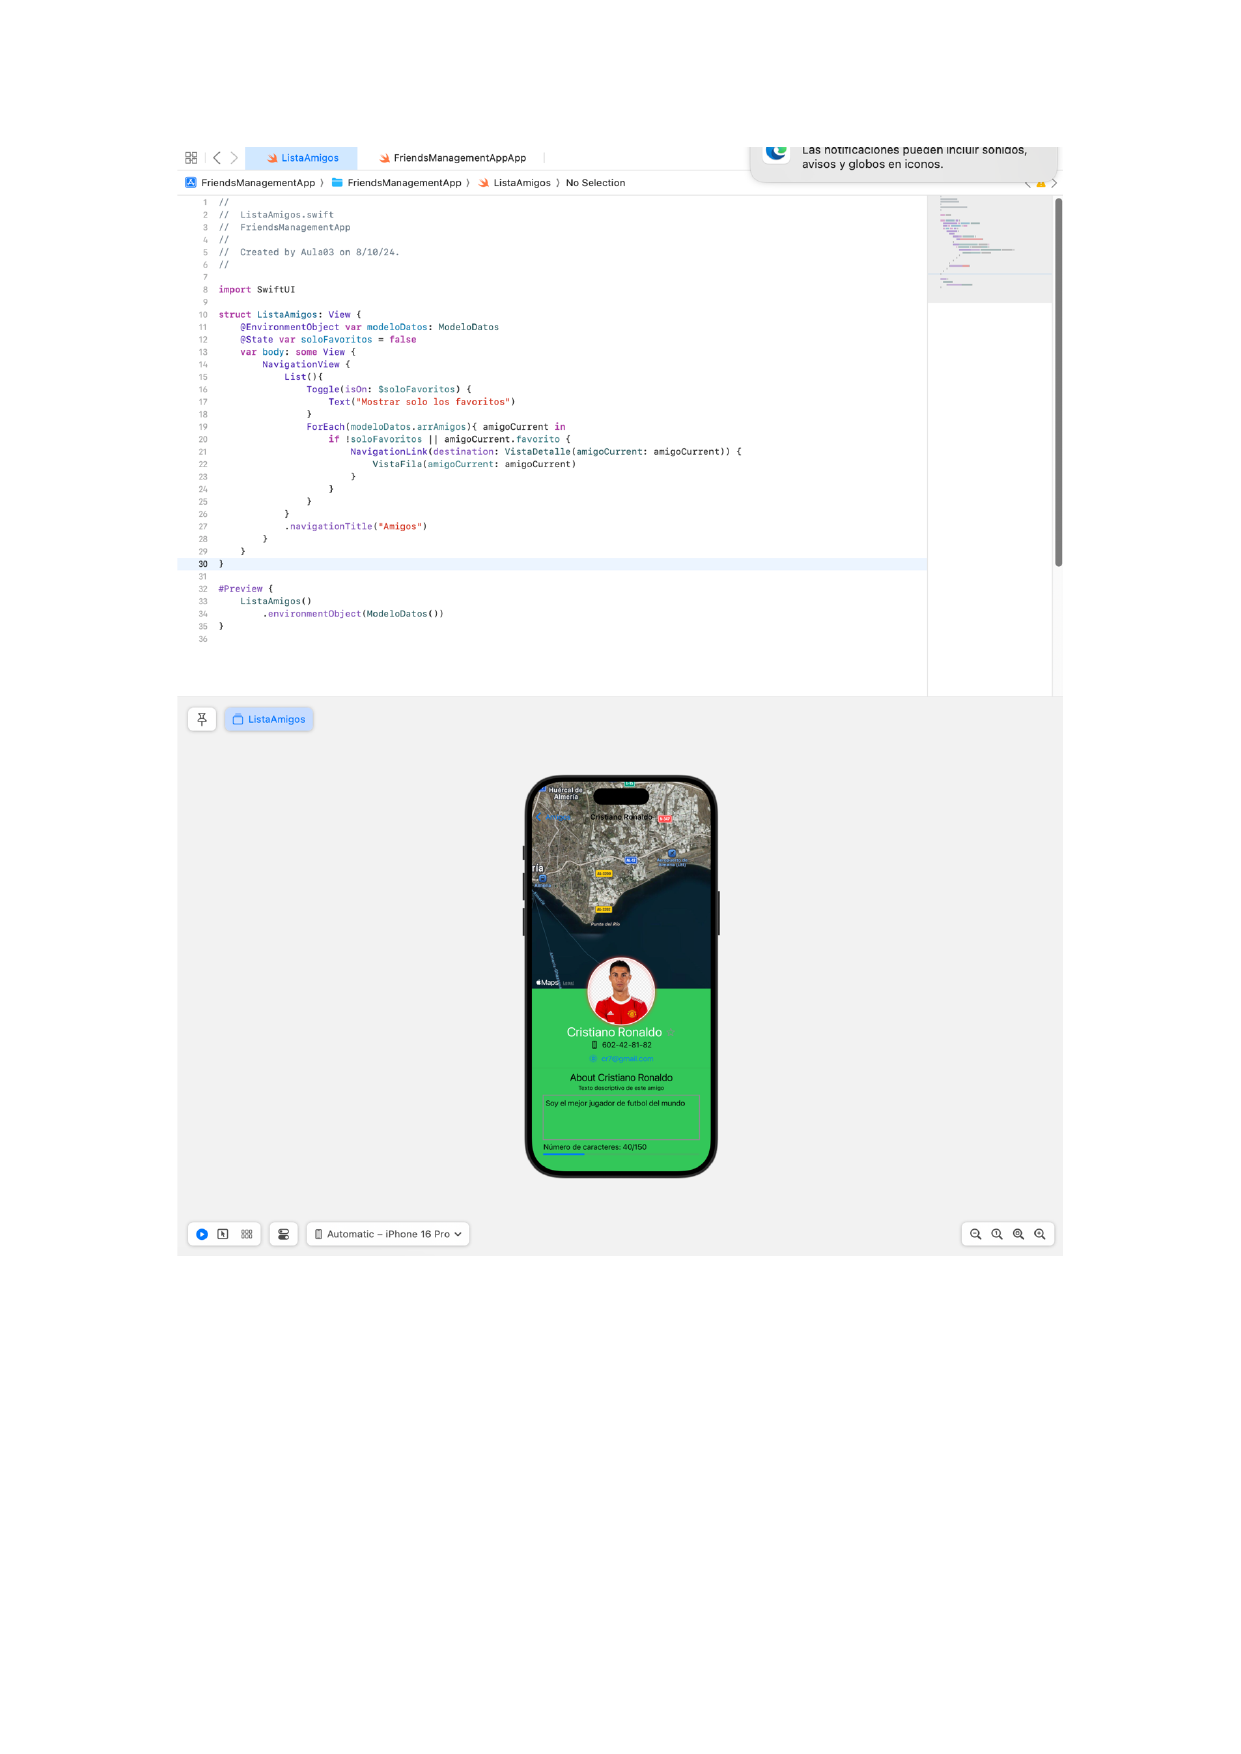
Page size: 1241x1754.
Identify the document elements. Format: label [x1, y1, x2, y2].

picture [177, 147, 1063, 1256]
